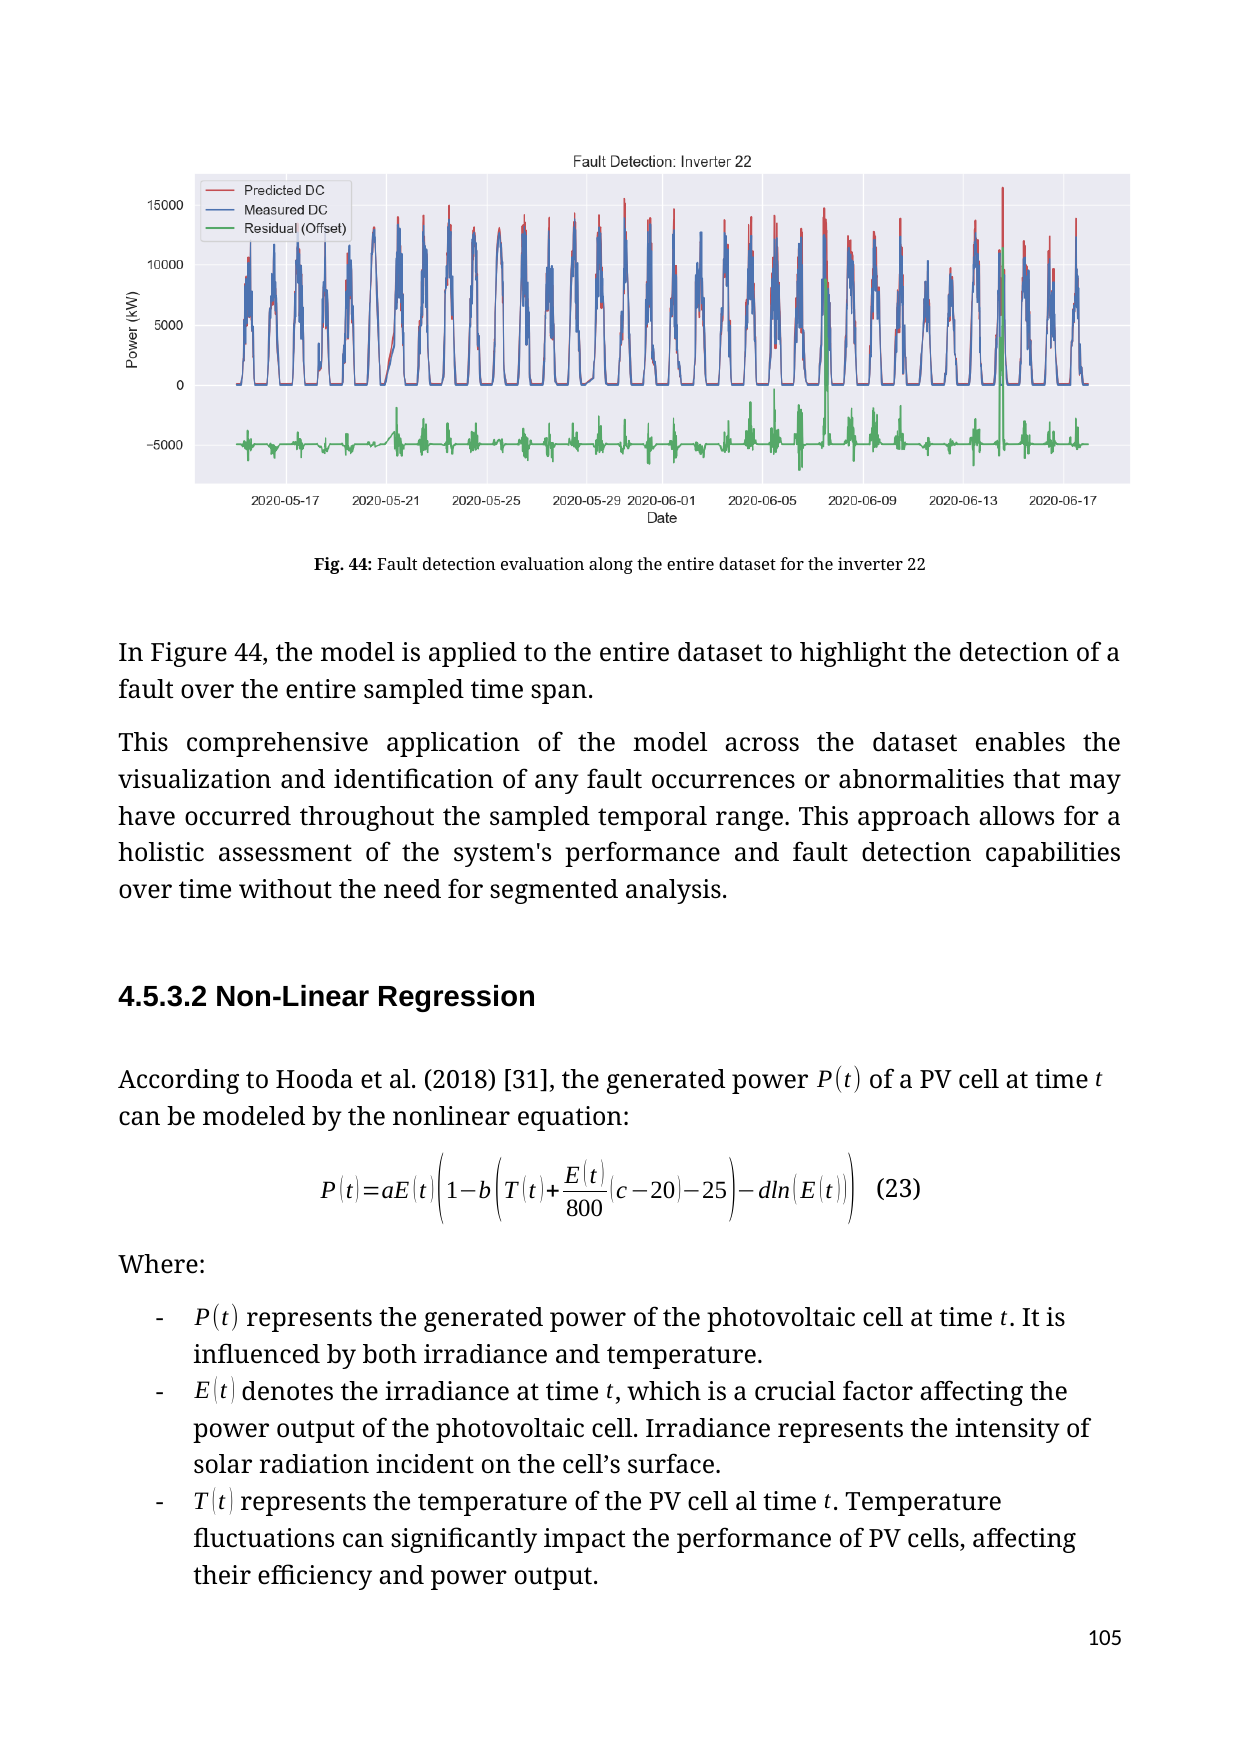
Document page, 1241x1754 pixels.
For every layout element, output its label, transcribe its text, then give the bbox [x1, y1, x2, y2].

text Fig. 44: Fault detection evaluation along the entire dataset for the inverter 22 [118, 552, 1122, 575]
list denotes the irradiance at time , which is a crucial factor affecting the power output of the photovoltaic cell. Irradiance represents the intensity of solar radiation incident on the cell’s surface. [156, 1374, 1122, 1481]
list represents the generated power of the photovoltaic cell at time . It is influenced by both irradiance and temperature. [156, 1300, 1122, 1371]
list represents the temperature of the PV cell al time . Temperature fluctuations can significantly impact the performance of PV cells, affecting their efficiency and power output. [156, 1484, 1122, 1592]
subtitle 4.5.3.2 Non-Linear Regression [118, 979, 1122, 1012]
text Where: [118, 1247, 1122, 1281]
text In Figure 44, the model is applied to the entire dataset to highlight the detection of a fault over the entire sampled time span. [118, 634, 1122, 705]
text According to Hooda et al. (2018) [31], the generated power of a PV cell at time can be modeled by the nonlinear equation: [118, 1062, 1122, 1133]
picture [118, 147, 1138, 534]
text This comprehensive application of the model across the dataset enables the visualization and identification of any fault occurrences or abnormalities that may have occurred throughout the sampled temporal range. This approach allows for a holistic assessment of the system's performance and fault detection capabilities over time without the need for segmented analysis. [118, 725, 1122, 906]
text (23) [118, 1152, 1122, 1227]
